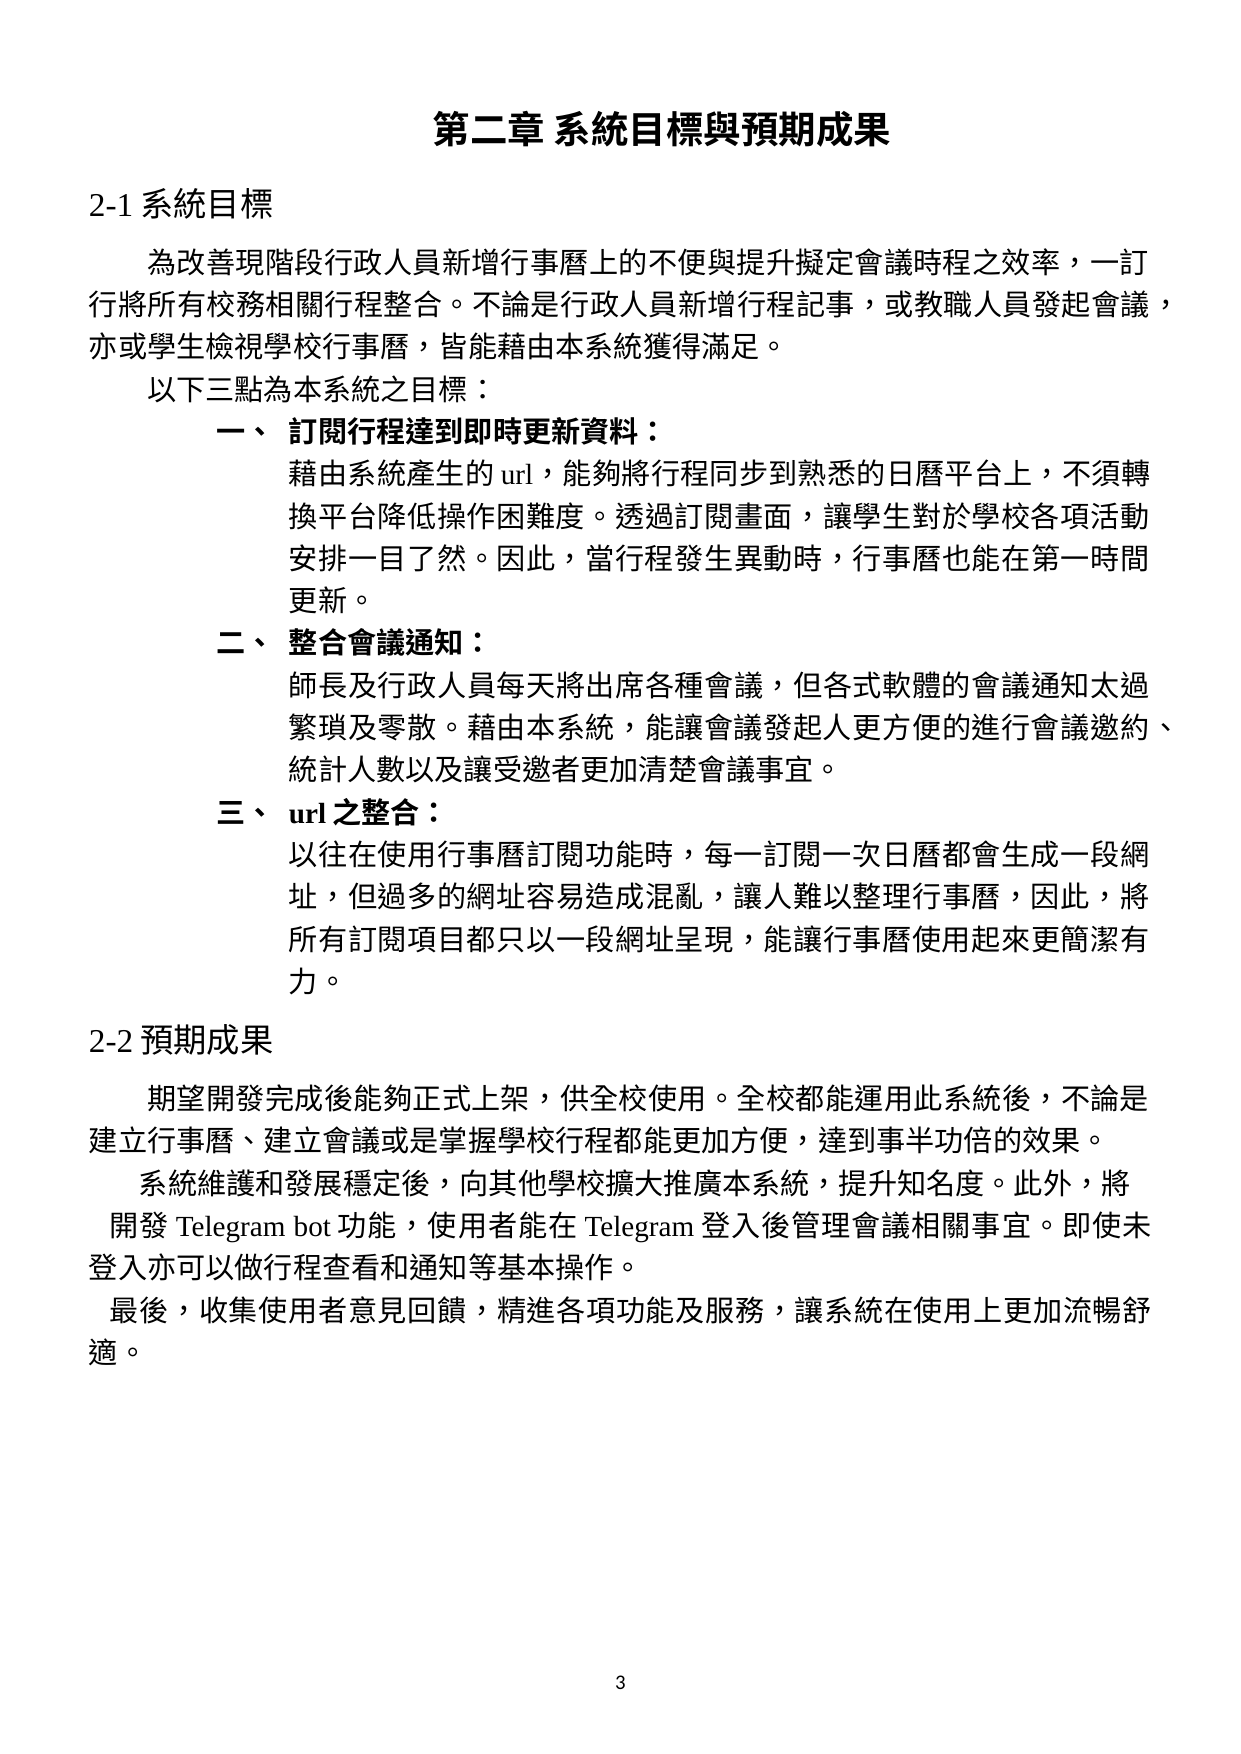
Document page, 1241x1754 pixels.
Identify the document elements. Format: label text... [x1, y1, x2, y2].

text 師長及行政人員每天將出席各種會議，但各式軟體的會議通知太過繁瑣及零散。藉由本系統，能讓會議發起人更方便的進行會議邀約、統計人數以及讓受邀者更加清楚會議事宜。 [289, 662, 1152, 789]
text 以下三點為本系統之目標： [89, 366, 1152, 409]
list url之整合： [216, 789, 1152, 832]
text 以往在使用行事曆訂閱功能時，每一訂閱一次日曆都會生成一段網址，但過多的網址容易造成混亂，讓人難以整理行事曆，因此，將所有訂閱項目都只以一段網址呈現，能讓行事曆使用起來更簡潔有力。 [289, 832, 1152, 1001]
text 為改善現階段行政人員新增行事曆上的不便與提升擬定會議時程之效率，一訂行將所有校務相關行程整合。不論是行政人員新增行程記事，或教職人員發起會議，亦或學生檢視學校行事曆，皆能藉由本系統獲得滿足。 [89, 239, 1152, 366]
text 第二章 系統目標與預期成果 [89, 89, 1152, 164]
text 系統維護和發展穩定後，向其他學校擴大推廣本系統，提升知名度。此外，將 [89, 1160, 1152, 1203]
text 期望開發完成後能夠正式上架，供全校使用。全校都能運用此系統後，不論是建立行事曆、建立會議或是掌握學校行程都能更加方便，達到事半功倍的效果。 [89, 1076, 1152, 1160]
text 開發Telegram bot功能，使用者能在Telegram登入後管理會議相關事宜。即使未登入亦可以做行程查看和通知等基本操作。 [89, 1203, 1152, 1287]
text 2-1系統目標 [89, 164, 1152, 239]
text 2-2預期成果 [89, 1001, 1152, 1076]
text 藉由系統產生的url，能夠將行程同步到熟悉的日曆平台上，不須轉換平台降低操作困難度。透過訂閱畫面，讓學生對於學校各項活動安排一目了然。因此，當行程發生異動時，行事曆也能在第一時間更新。 [289, 451, 1152, 620]
text 最後，收集使用者意見回饋，精進各項功能及服務，讓系統在使用上更加流暢舒適。 [89, 1287, 1152, 1372]
list 整合會議通知： [216, 620, 1152, 662]
list 訂閱行程達到即時更新資料： [216, 409, 1152, 451]
